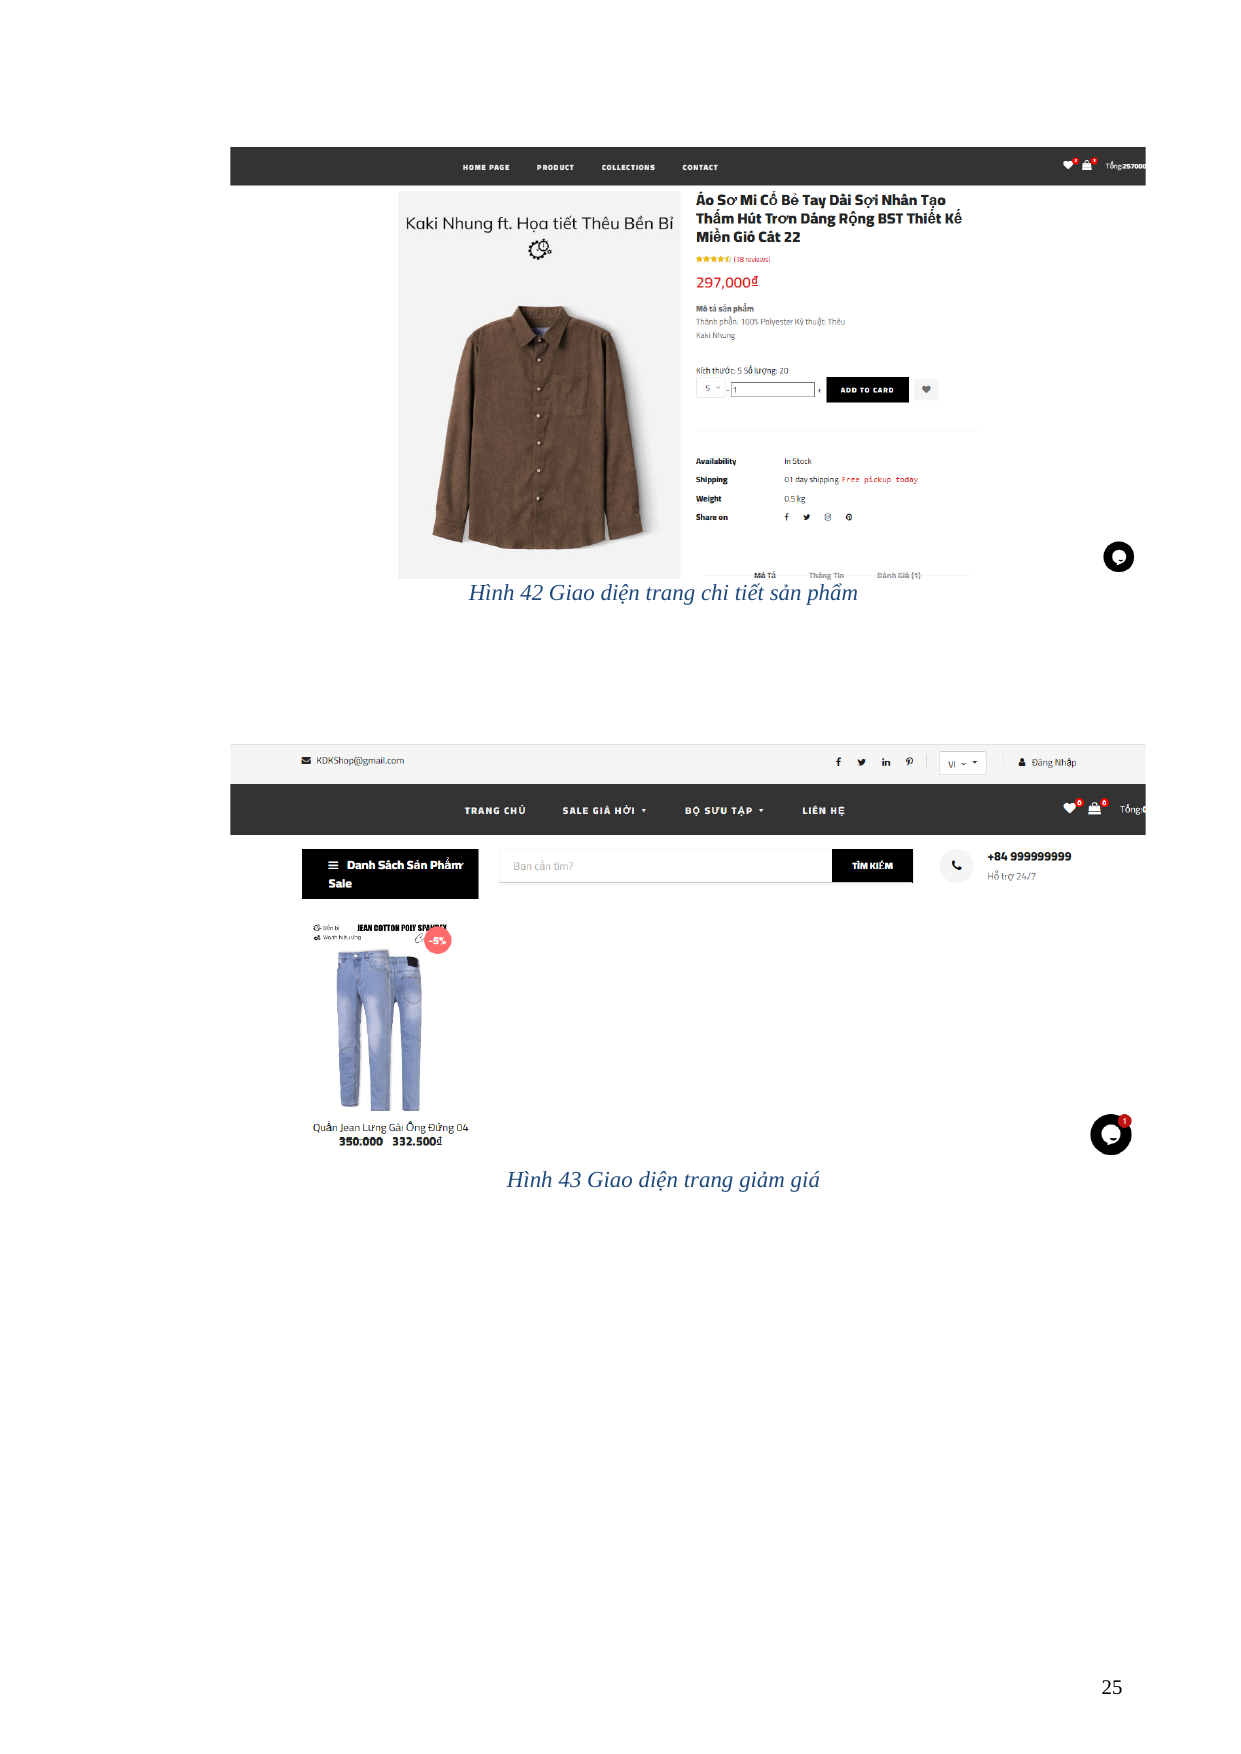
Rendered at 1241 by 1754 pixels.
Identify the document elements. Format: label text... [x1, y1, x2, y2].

text Hình 42 Giao diện trang chi tiết sản phẩm [207, 579, 1122, 606]
text Hình 43 Giao diện trang giảm giá [207, 1166, 1122, 1193]
picture [230, 743, 1146, 1167]
picture [230, 147, 1146, 580]
